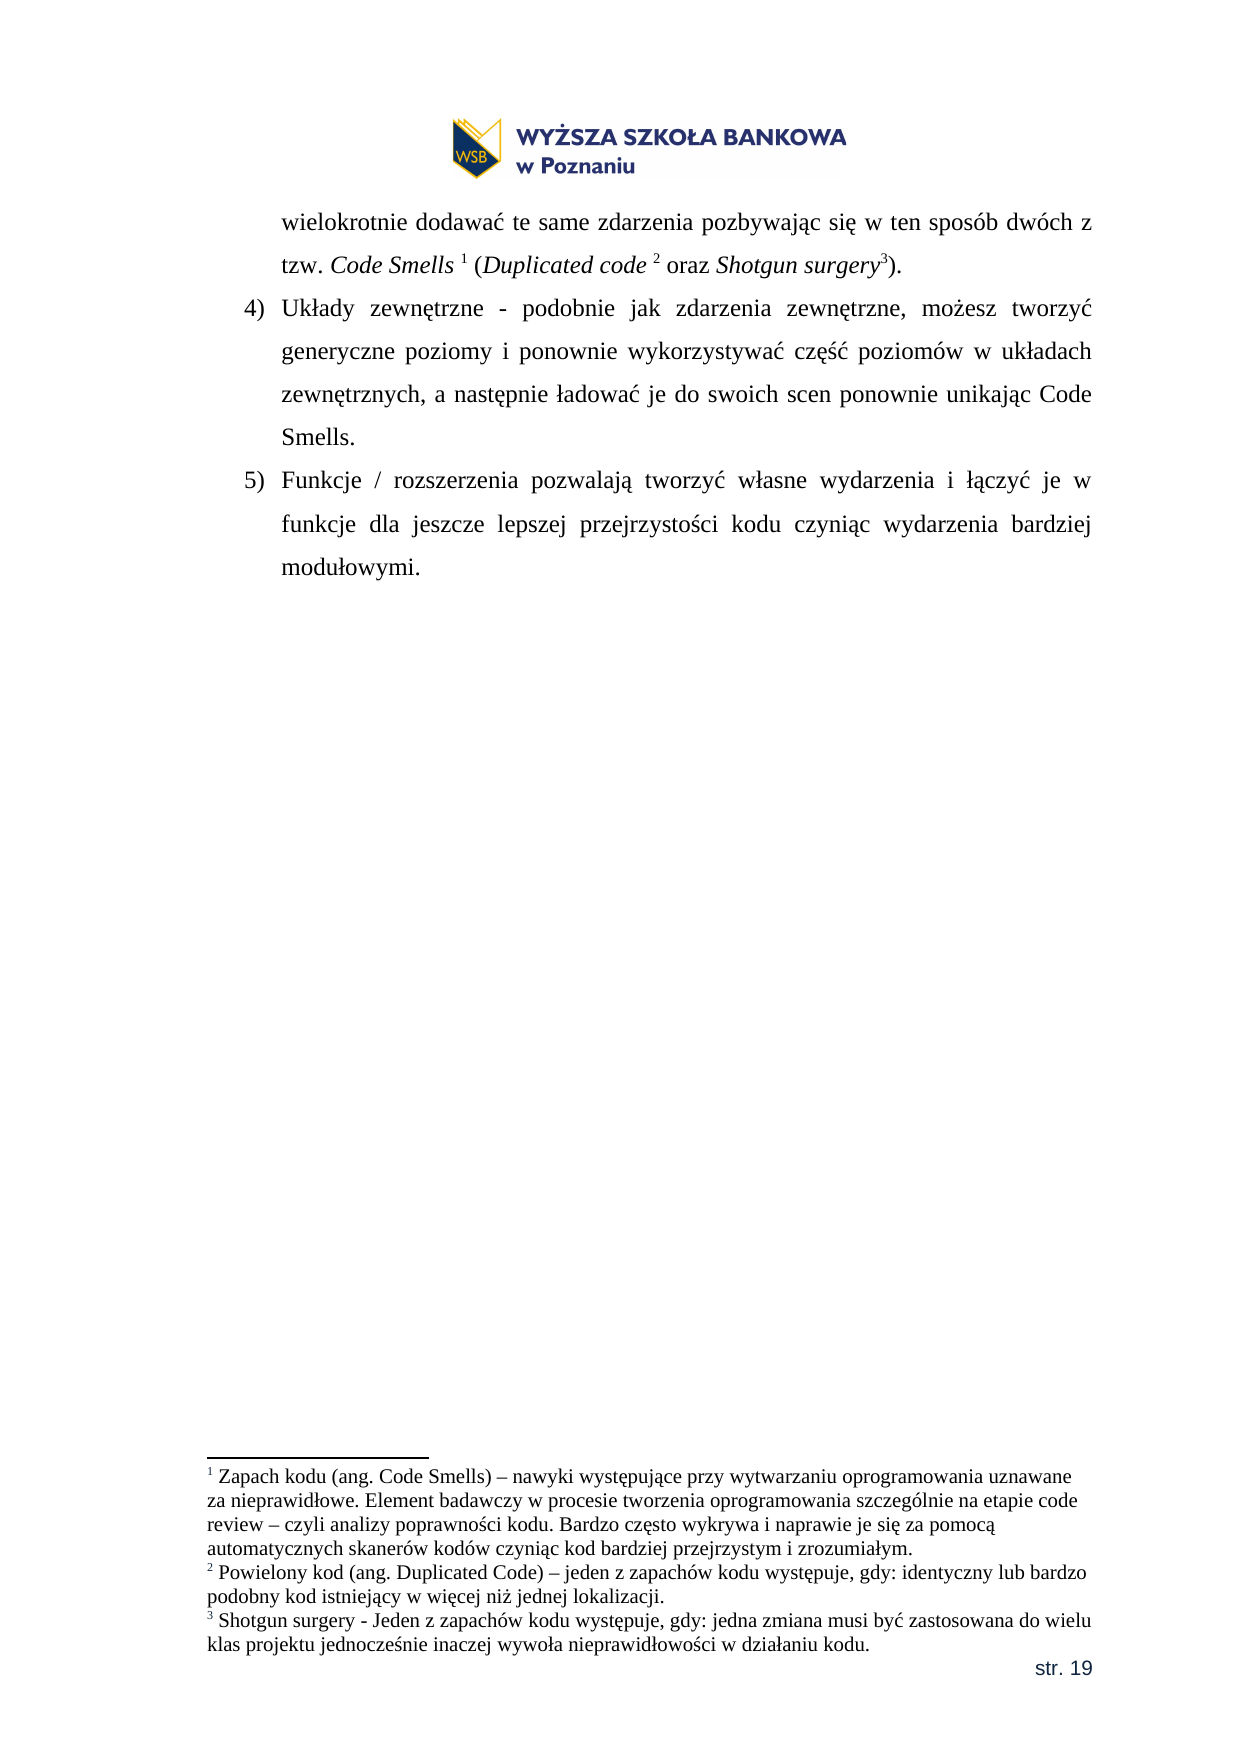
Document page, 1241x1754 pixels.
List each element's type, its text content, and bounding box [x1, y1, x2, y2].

list Układy zewnętrzne - podobnie jak zdarzenia zewnętrzne, możesz tworzyć generyczne poziomy i ponownie wykorzystywać część poziomów w układach zewnętrznych, a następnie ładować je do swoich scen ponownie unikając Code Smells. [244, 293, 1092, 451]
picture [452, 118, 847, 179]
list Funkcje / rozszerzenia pozwalają tworzyć własne wydarzenia i łączyć je w funkcje dla jeszcze lepszej przejrzystości kodu czyniąc wydarzenia bardziej modułowymi. [244, 466, 1092, 581]
